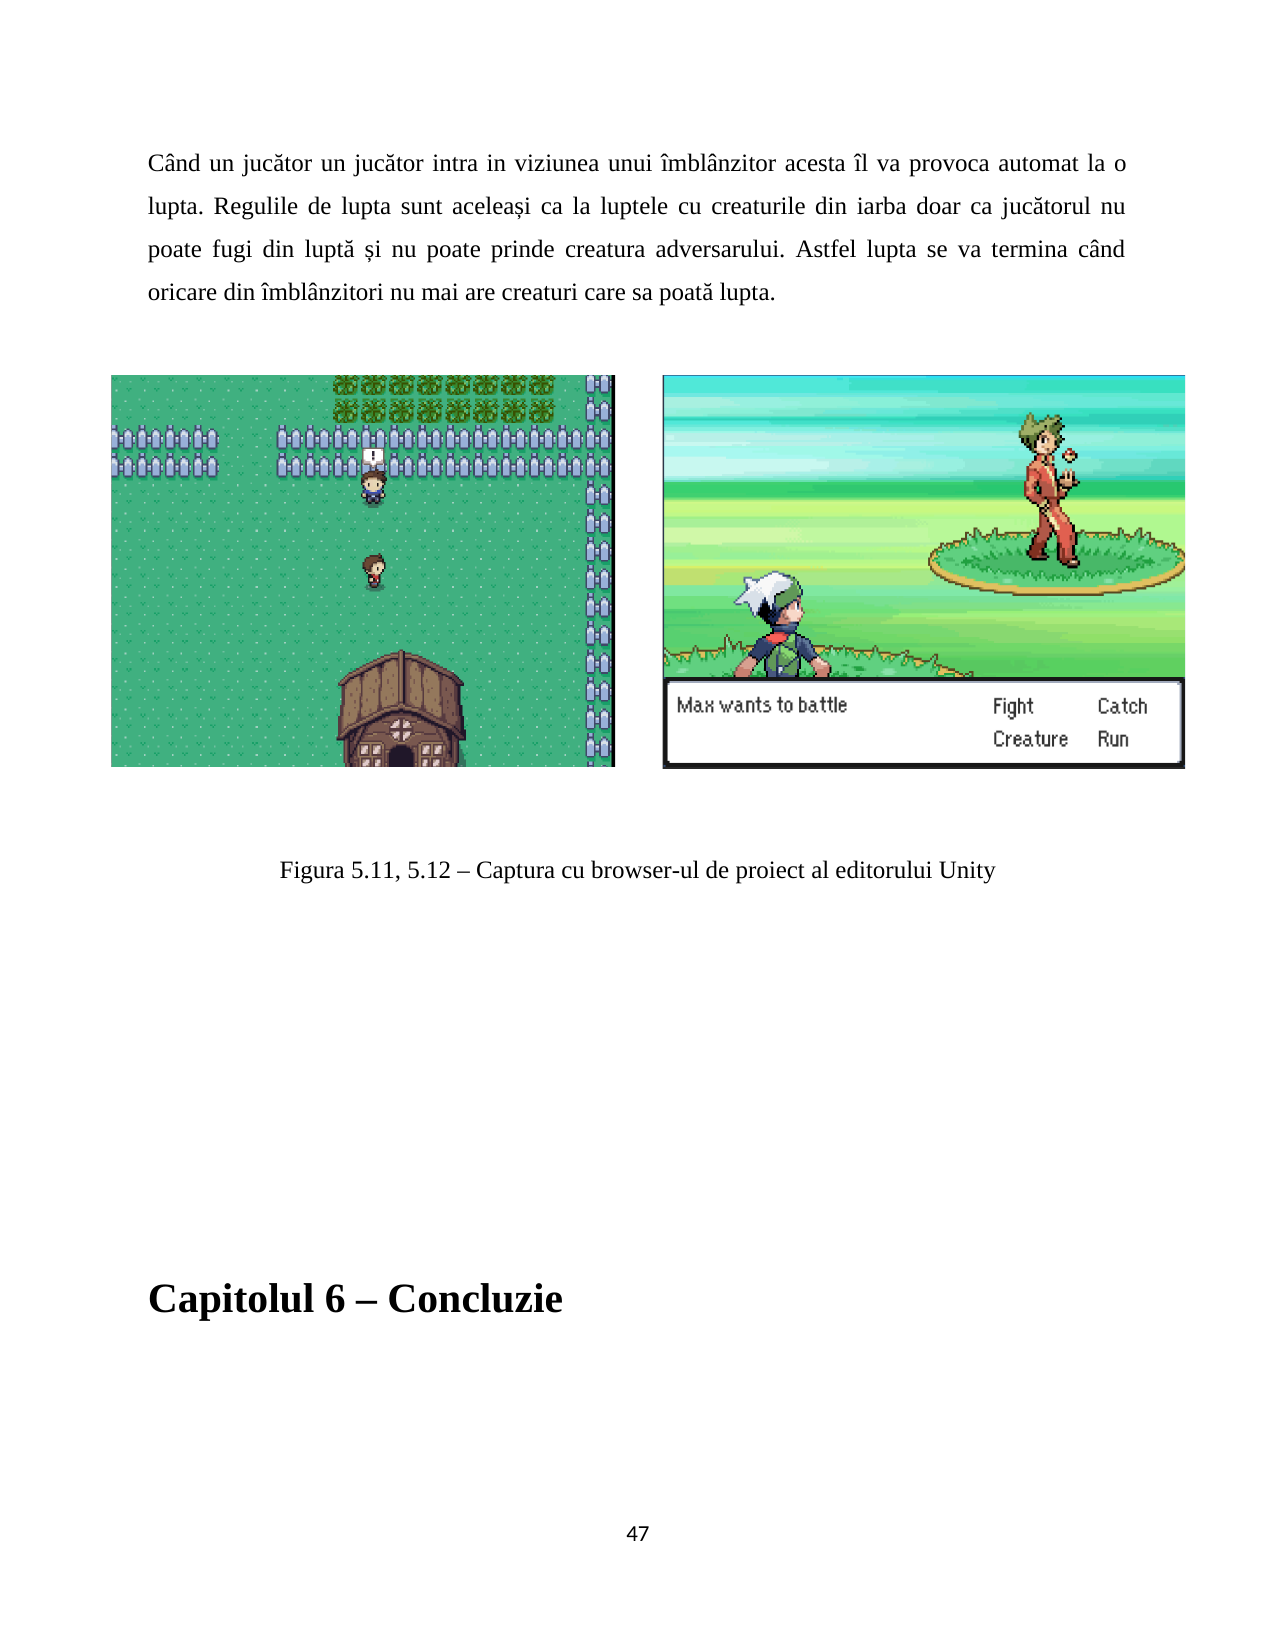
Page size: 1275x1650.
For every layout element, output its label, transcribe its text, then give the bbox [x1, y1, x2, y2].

text Capitolul 6 – Concluzie [148, 1274, 1127, 1322]
text Figura 5.11, 5.12 – Captura cu browser-ul de proiect al editorului Unity [148, 855, 1127, 884]
text Când un jucător un jucător intra in viziunea unui îmblânzitor acesta îl va provoca automat la o lupta. Regulile de lupta sunt aceleași ca la luptele cu creaturile din iarba doar ca jucătorul nu poate fugi din luptă și nu poate prinde creatura adversarului. Astfel lupta se va termina când oricare din îmblânzitori nu mai are creaturi care sa poată lupta. [148, 148, 1127, 306]
picture [111, 375, 615, 767]
picture [662, 375, 1185, 769]
